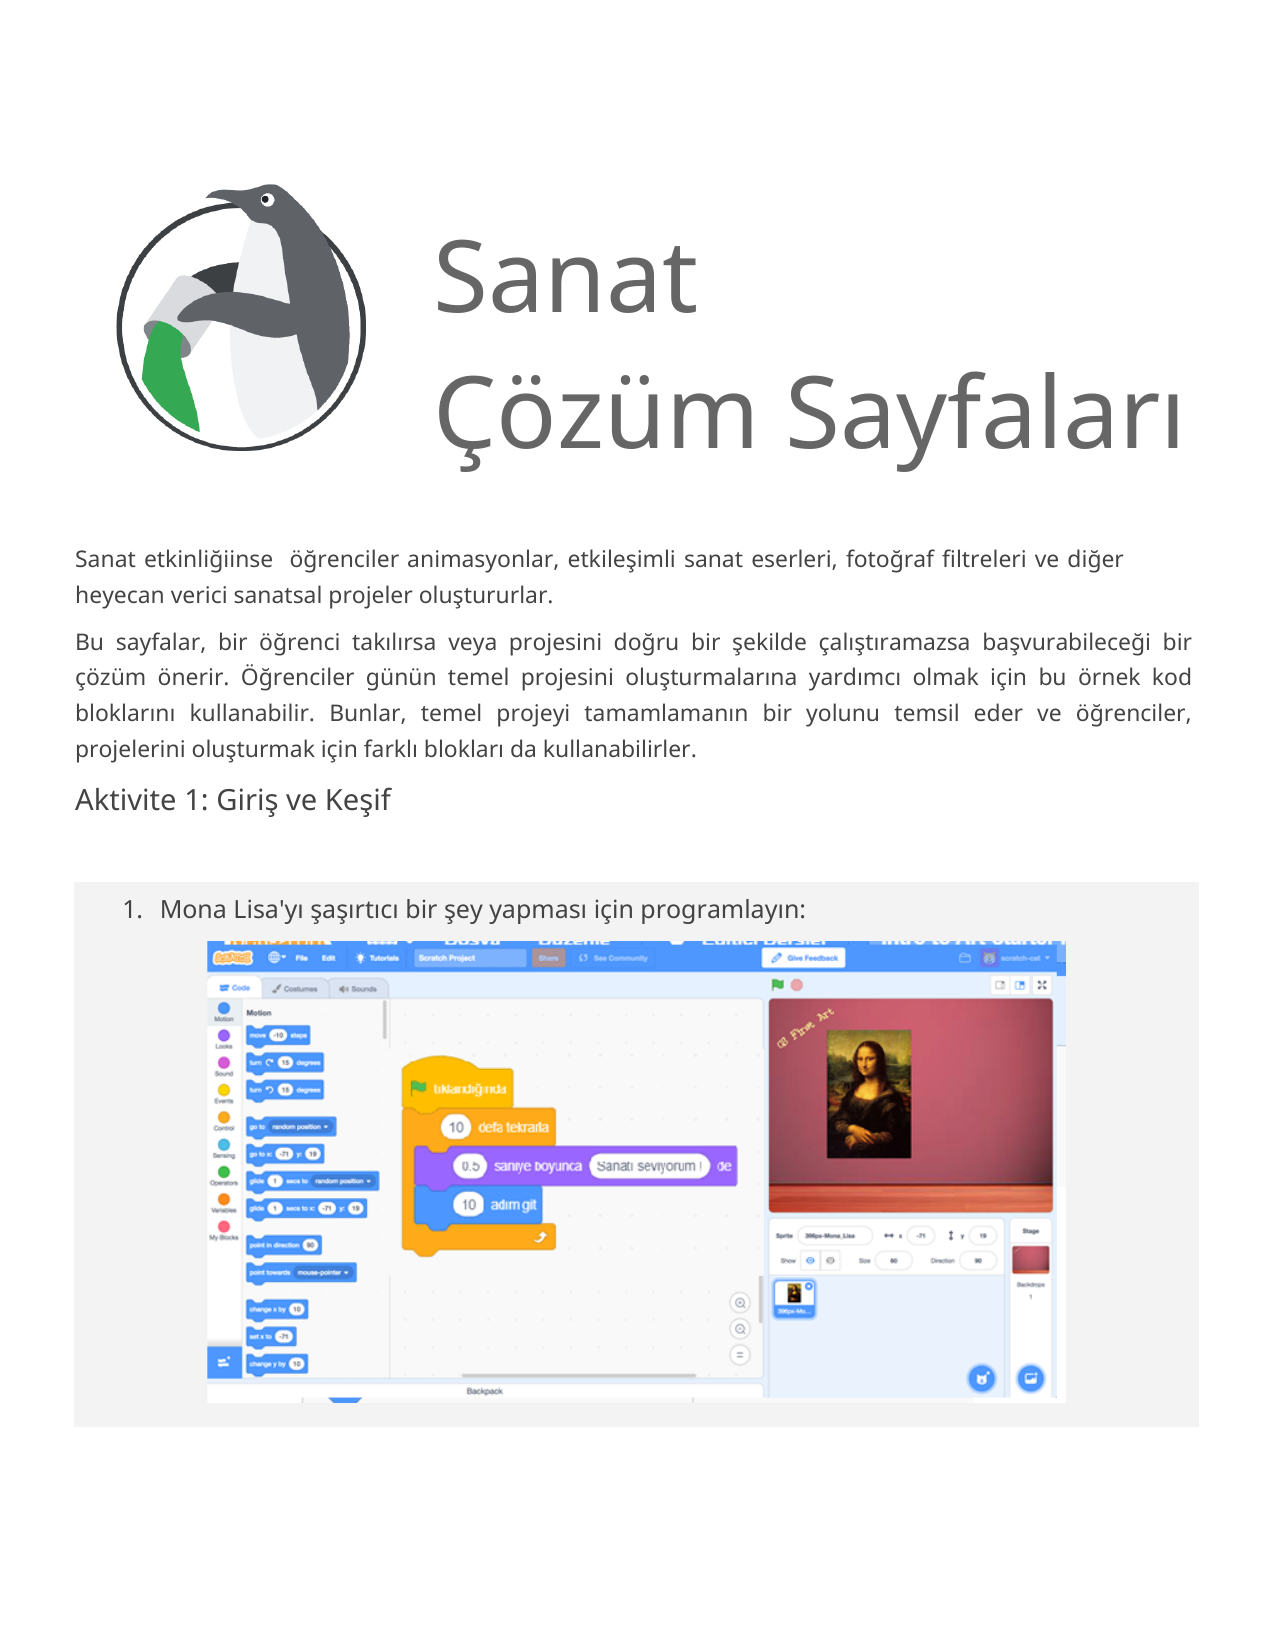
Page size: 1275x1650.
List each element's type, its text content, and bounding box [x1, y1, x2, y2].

subtitle Bu sayfalar, bir öğrenci takılırsa veya projesini doğru bir şekilde çalıştıramazsa başvurabileceği bir çözüm önerir. Öğrenciler günün temel projesini oluşturmalarına yardımcı olmak için bu örnek kod bloklarını kullanabilir. Bunlar, temel projeyi tamamlamanın bir yolunu temsil eder ve öğrenciler, projelerini oluşturmak için farklı blokları da kullanabilirler. [75, 625, 1194, 764]
picture [207, 941, 1066, 1403]
text Çözüm Sayfaları [397, 342, 1200, 478]
subtitle Aktivite 1: Giriş ve Keşif [75, 779, 1139, 819]
text Sanat etkinliğiinse öğrenciler animasyonlar, etkileşimli sanat eserleri, fotoğraf filtreleri ve diğer heyecan verici sanatsal projeler oluştururlar. [75, 543, 1125, 610]
picture [78, 163, 397, 482]
text Sanat [397, 205, 1200, 342]
table_header Mona Lisa'yı şaşırtıcı bir şey yapması için programlayın: [74, 882, 1199, 1427]
